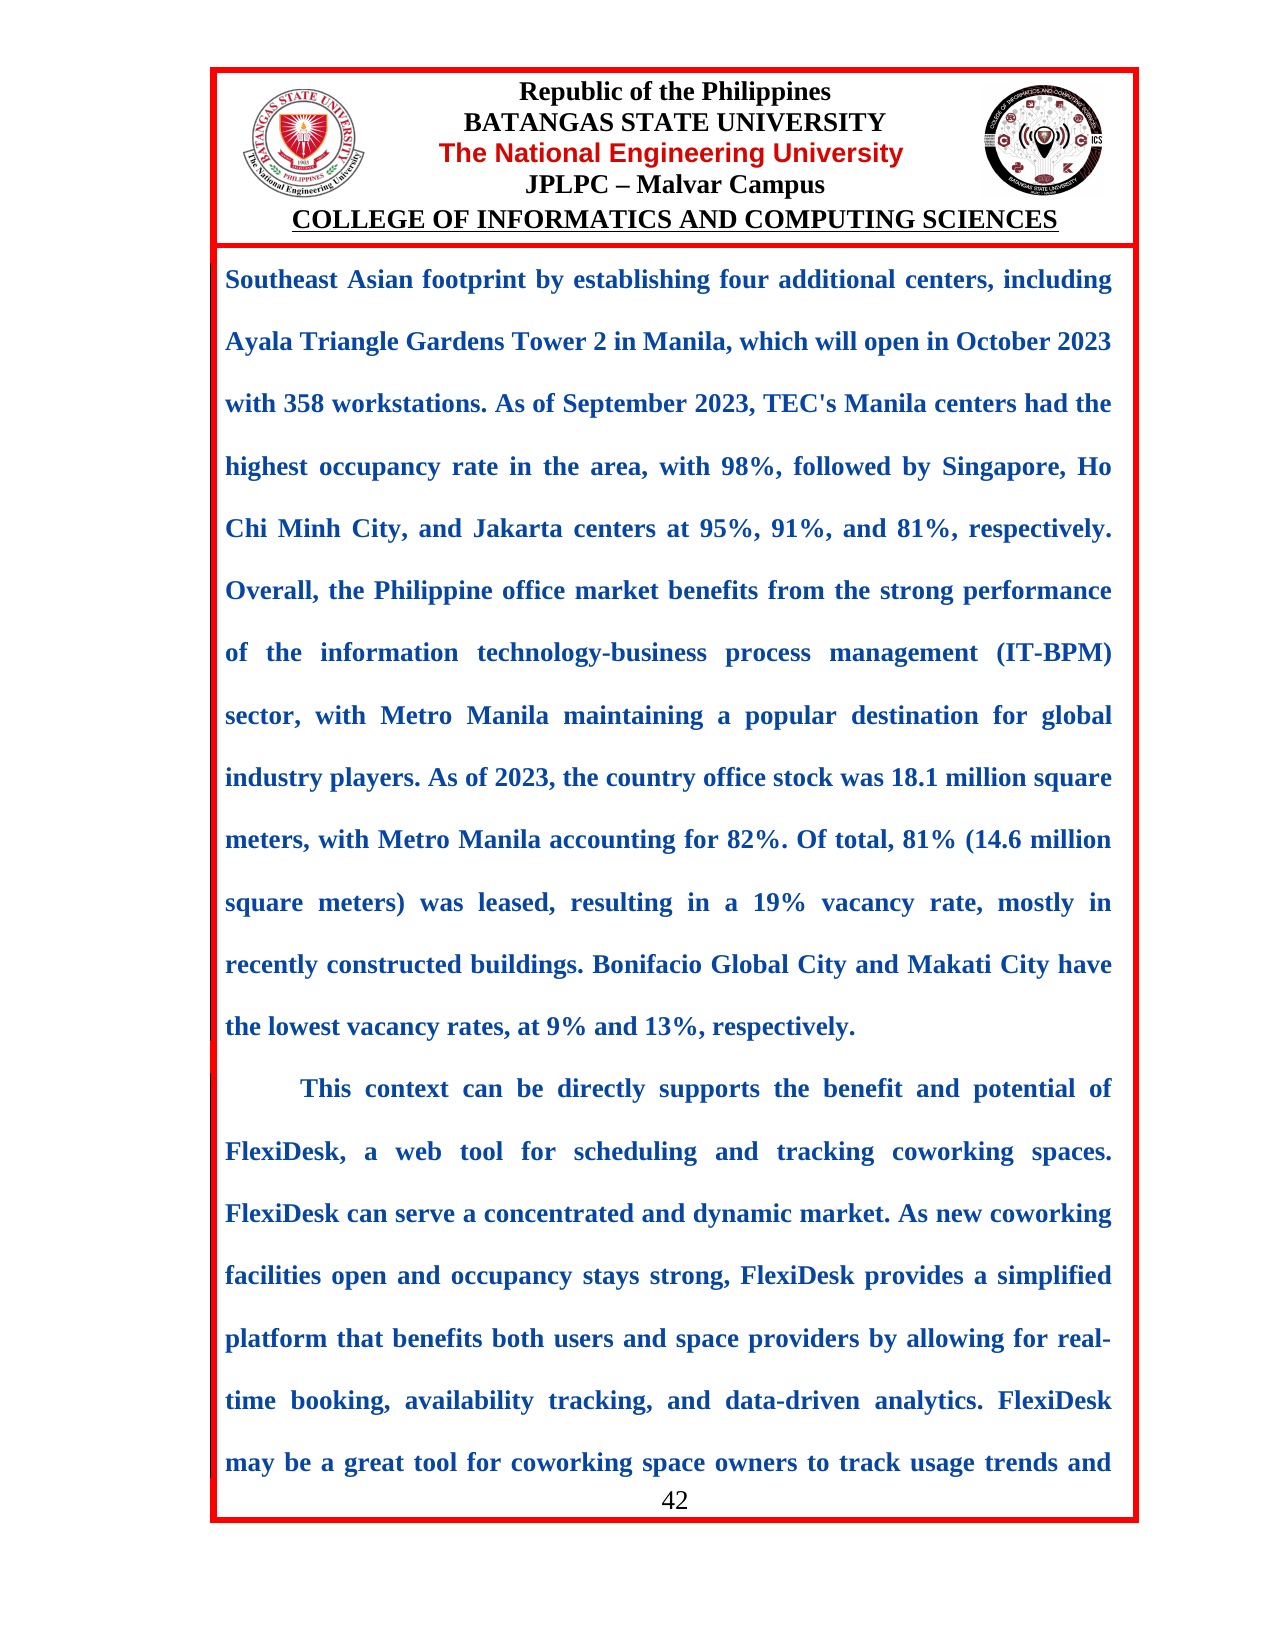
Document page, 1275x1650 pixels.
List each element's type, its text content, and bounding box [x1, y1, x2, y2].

picture [242, 89, 366, 199]
picture [981, 82, 1105, 199]
